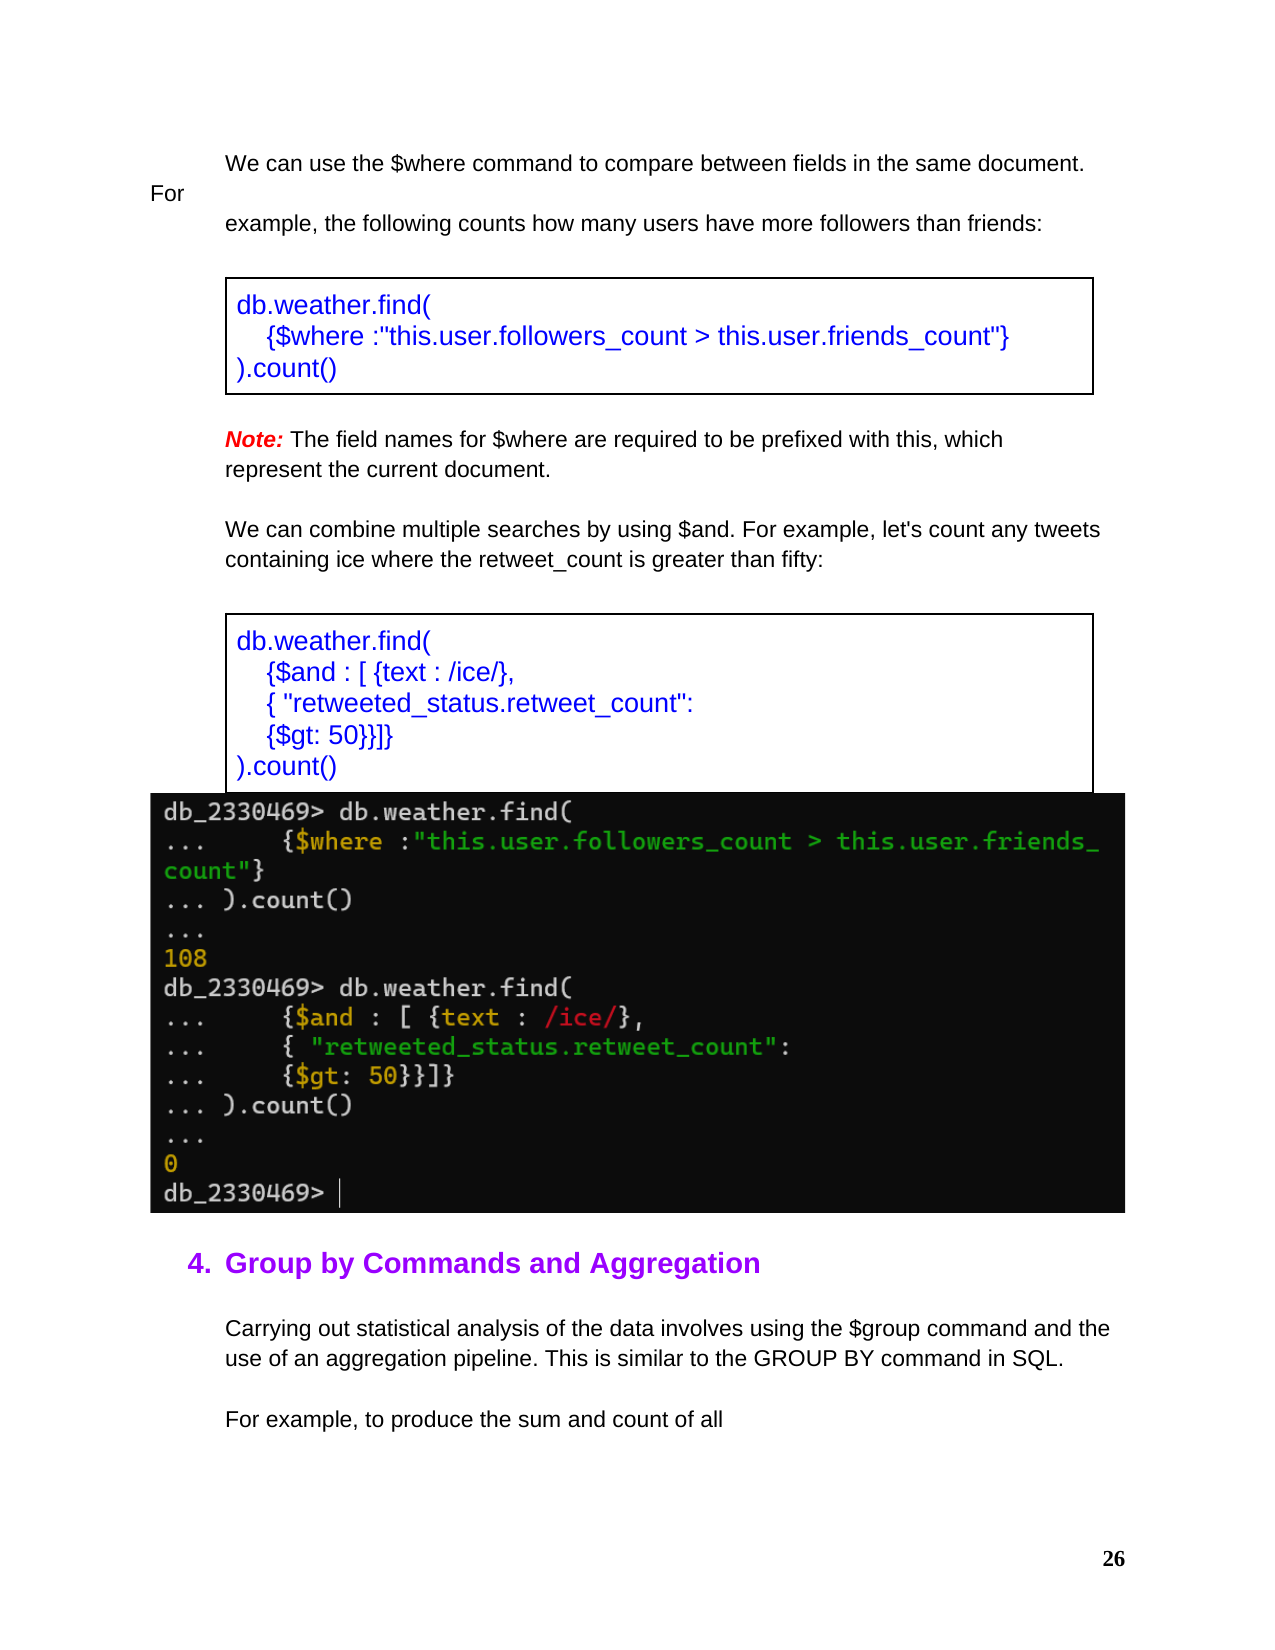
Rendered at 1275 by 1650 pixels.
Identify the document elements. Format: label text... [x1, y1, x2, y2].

table_header db.weather.find( {$where :"this.user.followers_count > this.user.friends_count"} ).count() [227, 279, 1092, 393]
text Carrying out statistical analysis of the data involves using the $group command and the [150, 1315, 1125, 1341]
text We can use the $where command to compare between fields in the same document. For [150, 150, 1125, 207]
text example, the following counts how many users have more followers than friends: [150, 210, 1125, 237]
text containing ice where the retweet_count is greater than fifty: [150, 546, 1125, 573]
text For example, to produce the sum and count of all [150, 1406, 1125, 1432]
text use of an aggregation pipeline. This is similar to the GROUP BY command in SQL. [150, 1345, 1125, 1372]
table_header db.weather.find( {$and : [ {text : /ice/}, { "retweeted_status.retweet_count": {$gt: 50}}]} ).count() [227, 615, 1092, 792]
text Note: The field names for $where are required to be prefixed with this, which [150, 426, 1125, 452]
picture [150, 793, 1125, 1213]
text represent the current document. [150, 456, 1125, 482]
subtitle Group by Commands and Aggregation [187, 1246, 1125, 1280]
text We can combine multiple searches by using $and. For example, let's count any tweets [150, 516, 1125, 542]
